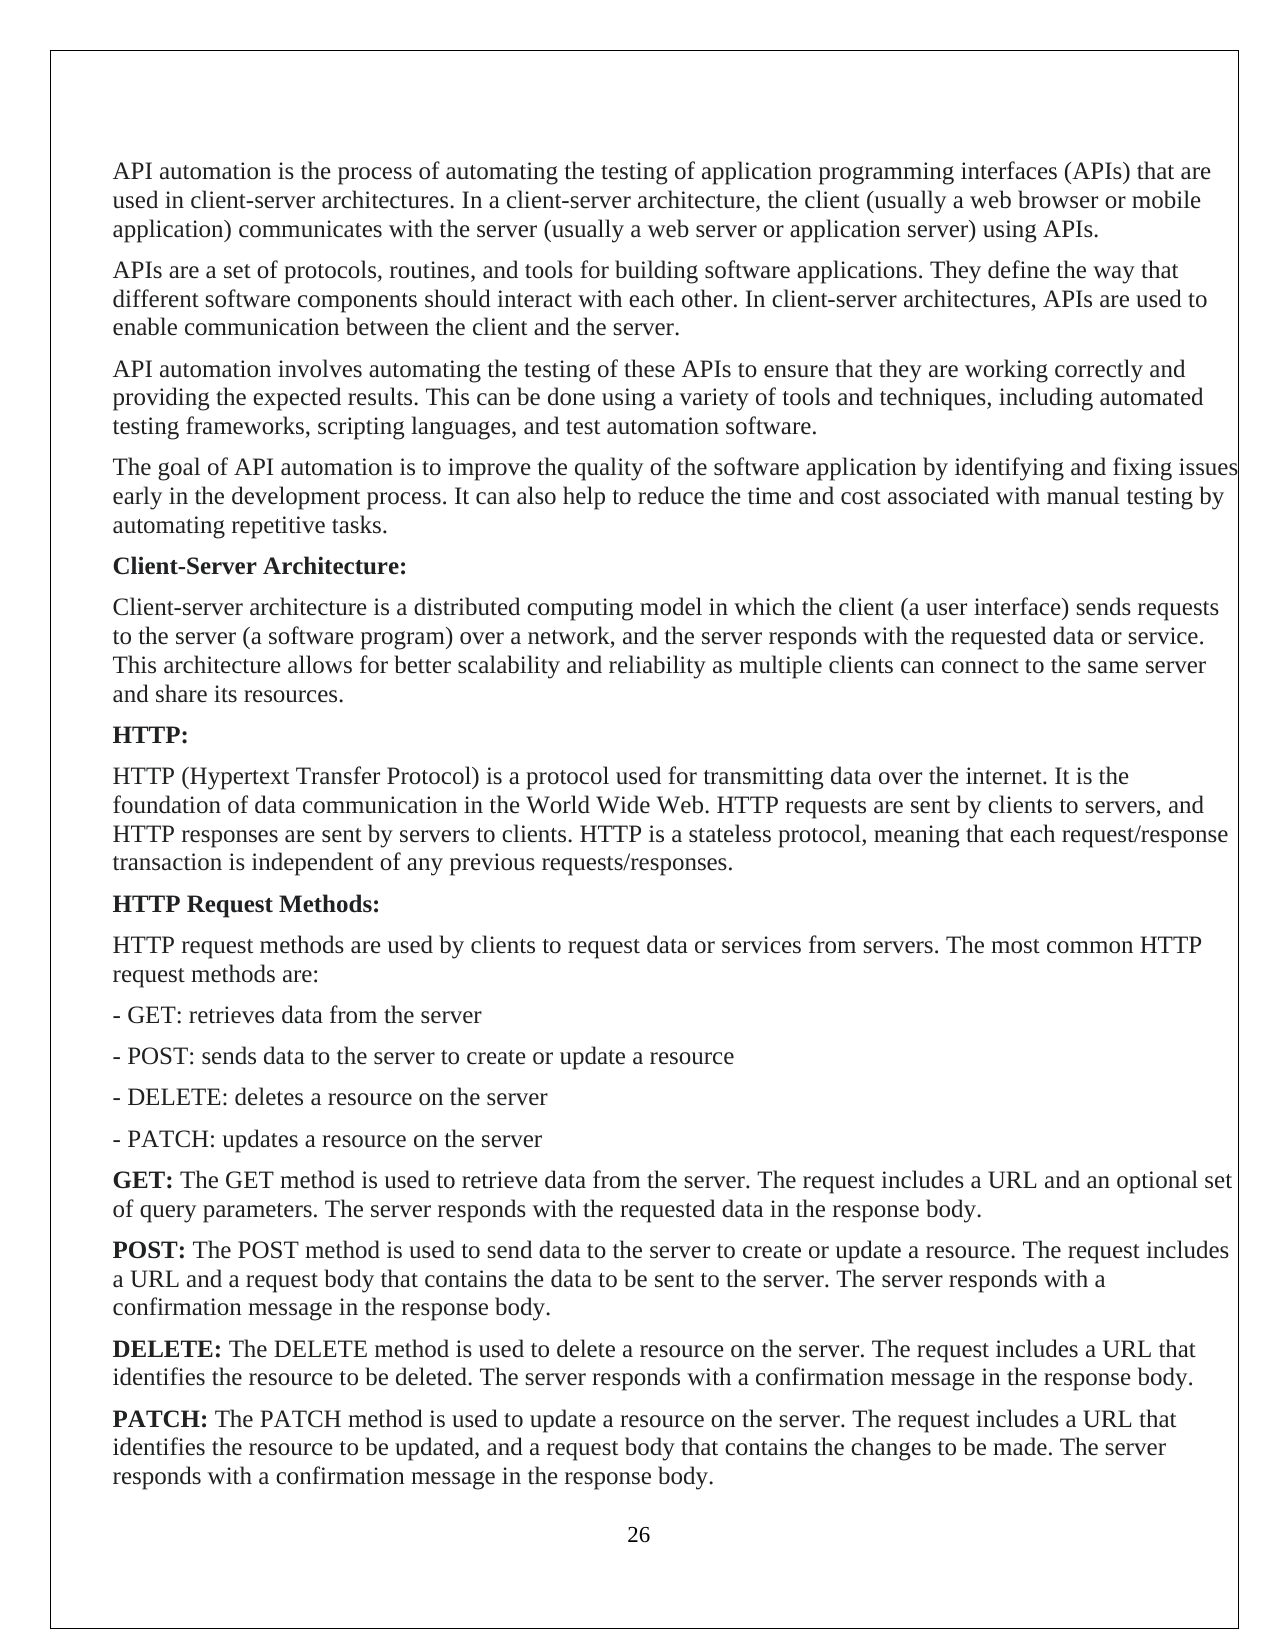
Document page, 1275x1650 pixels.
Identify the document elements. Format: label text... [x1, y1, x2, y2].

text The goal of API automation is to improve the quality of the software application by identifying and fixing issues early in the development process. It can also help to reduce the time and cost associated with manual testing by automating repetitive tasks. [112, 452, 1238, 539]
text HTTP Request Methods: [112, 889, 1238, 917]
text Client-server architecture is a distributed computing model in which the client (a user interface) sends requests to the server (a software program) over a network, and the server responds with the requested data or service. This architecture allows for better scalability and reliability as multiple clients can connect to the same server and share its resources. [112, 592, 1238, 707]
text PATCH: The PATCH method is used to update a resource on the server. The request includes a URL that identifies the resource to be updated, and a request body that contains the changes to be made. The server responds with a confirmation message in the response body. [112, 1404, 1238, 1490]
text API automation is the process of automating the testing of application programming interfaces (APIs) that are used in client-server architectures. In a client-server architecture, the client (usually a web browser or mobile application) communicates with the server (usually a web server or application server) using APIs. [112, 156, 1238, 242]
text - POST: sends data to the server to create or update a resource [112, 1041, 1238, 1070]
text DELETE: The DELETE method is used to delete a resource on the server. The request includes a URL that identifies the resource to be deleted. The server responds with a confirmation message in the response body. [112, 1334, 1238, 1391]
text HTTP (Hypertext Transfer Protocol) is a protocol used for transmitting data over the internet. It is the foundation of data communication in the World Wide Web. HTTP requests are sent by clients to servers, and HTTP responses are sent by servers to clients. HTTP is a stateless protocol, meaning that each request/response transaction is independent of any previous requests/responses. [112, 761, 1238, 876]
text POST: The POST method is used to send data to the server to create or update a resource. The request includes a URL and a request body that contains the data to be sent to the server. The server responds with a confirmation message in the response body. [112, 1235, 1238, 1321]
text - PATCH: updates a resource on the server [112, 1124, 1238, 1152]
text API automation involves automating the testing of these APIs to ensure that they are working correctly and providing the expected results. This can be done using a variety of tools and techniques, including automated testing frameworks, scripting languages, and test automation software. [112, 354, 1238, 440]
text HTTP request methods are used by clients to request data or services from servers. The most common HTTP request methods are: [112, 930, 1238, 987]
text APIs are a set of protocols, routines, and tools for building software applications. They define the way that different software components should interact with each other. In client-server architectures, APIs are used to enable communication between the client and the server. [112, 255, 1238, 341]
text - GET: retrieves data from the server [112, 1000, 1238, 1029]
text - DELETE: deletes a resource on the server [112, 1082, 1238, 1111]
text HTTP: [112, 720, 1238, 749]
text GET: The GET method is used to retrieve data from the server. The request includes a URL and an optional set of query parameters. The server responds with the requested data in the response body. [112, 1165, 1238, 1222]
text Client-Server Architecture: [112, 551, 1238, 580]
